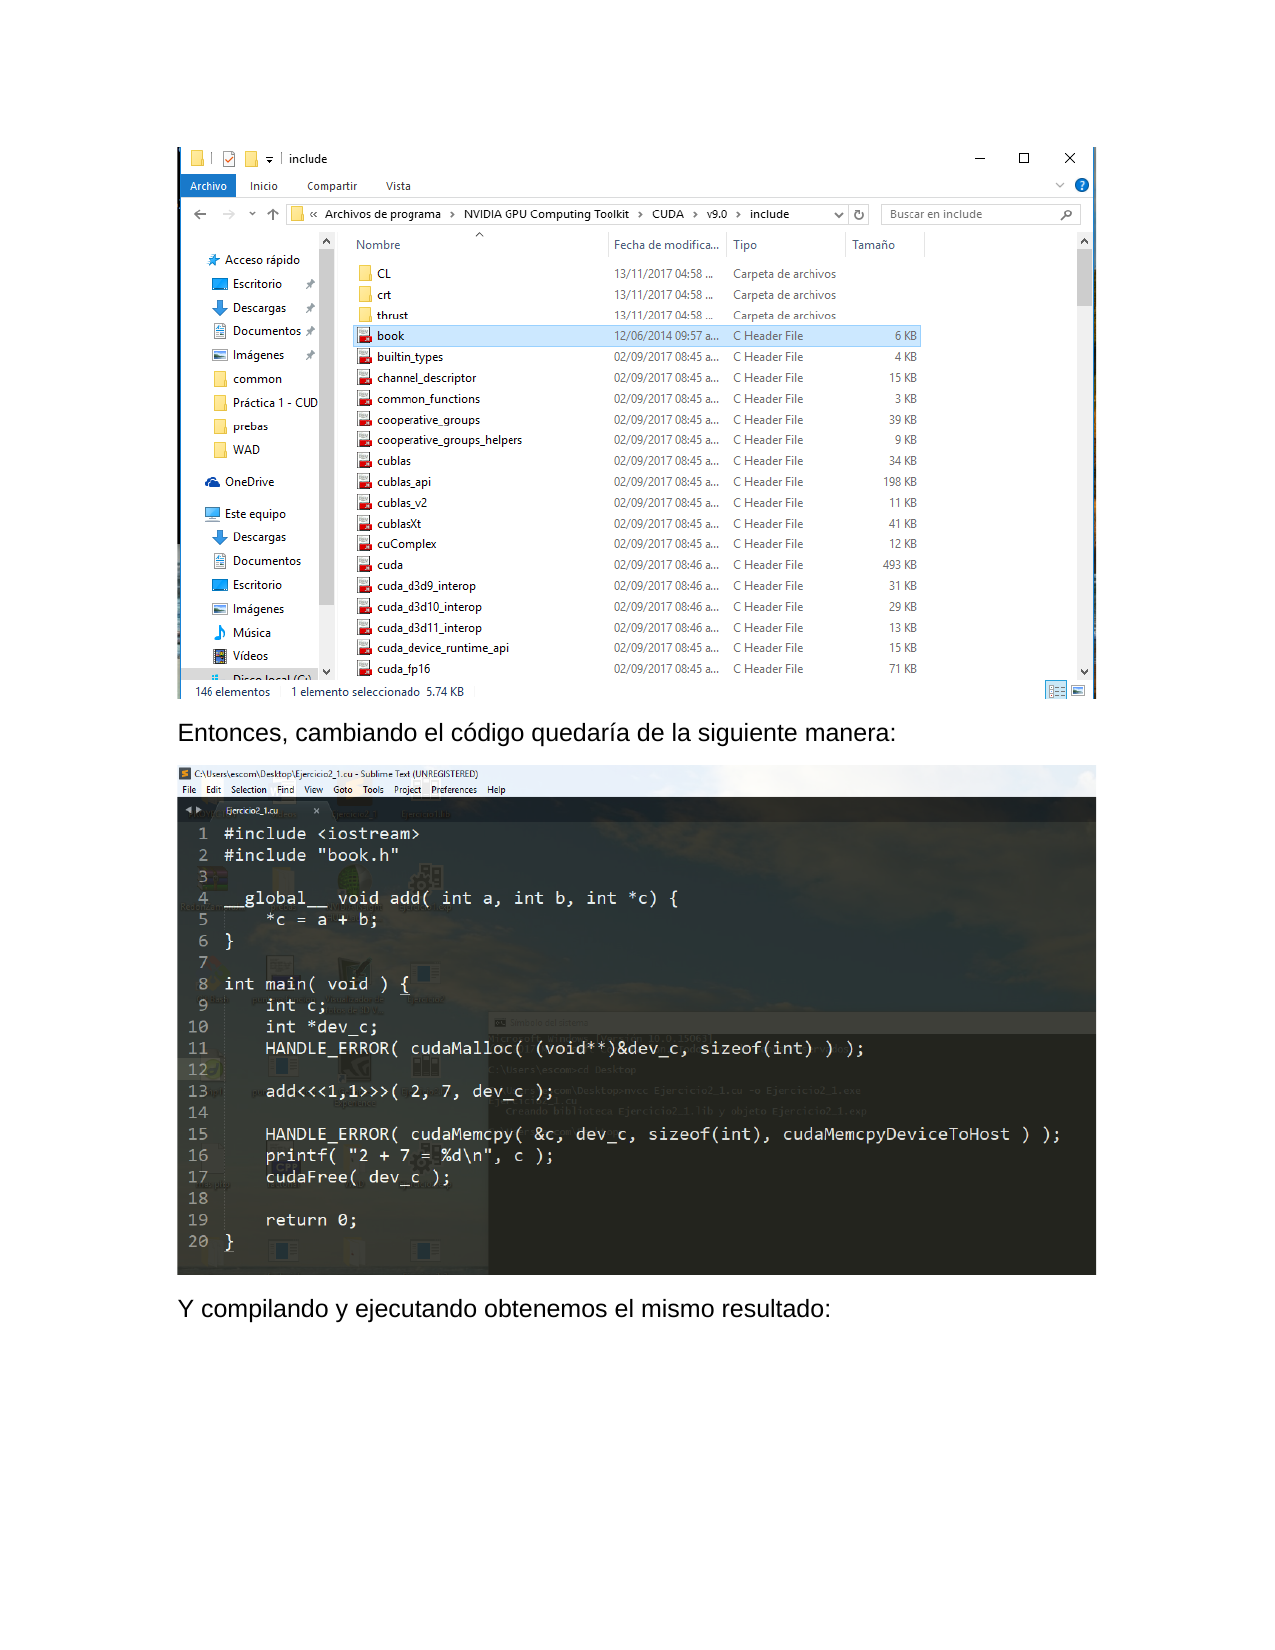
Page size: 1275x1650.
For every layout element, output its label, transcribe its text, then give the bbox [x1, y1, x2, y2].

text Y compilando y ejecutando obtenemos el mismo resultado: [177, 1294, 1098, 1322]
picture [177, 147, 1097, 699]
picture [177, 765, 1097, 1275]
text Entonces, cambiando el código quedaría de la siguiente manera: [177, 717, 1098, 746]
